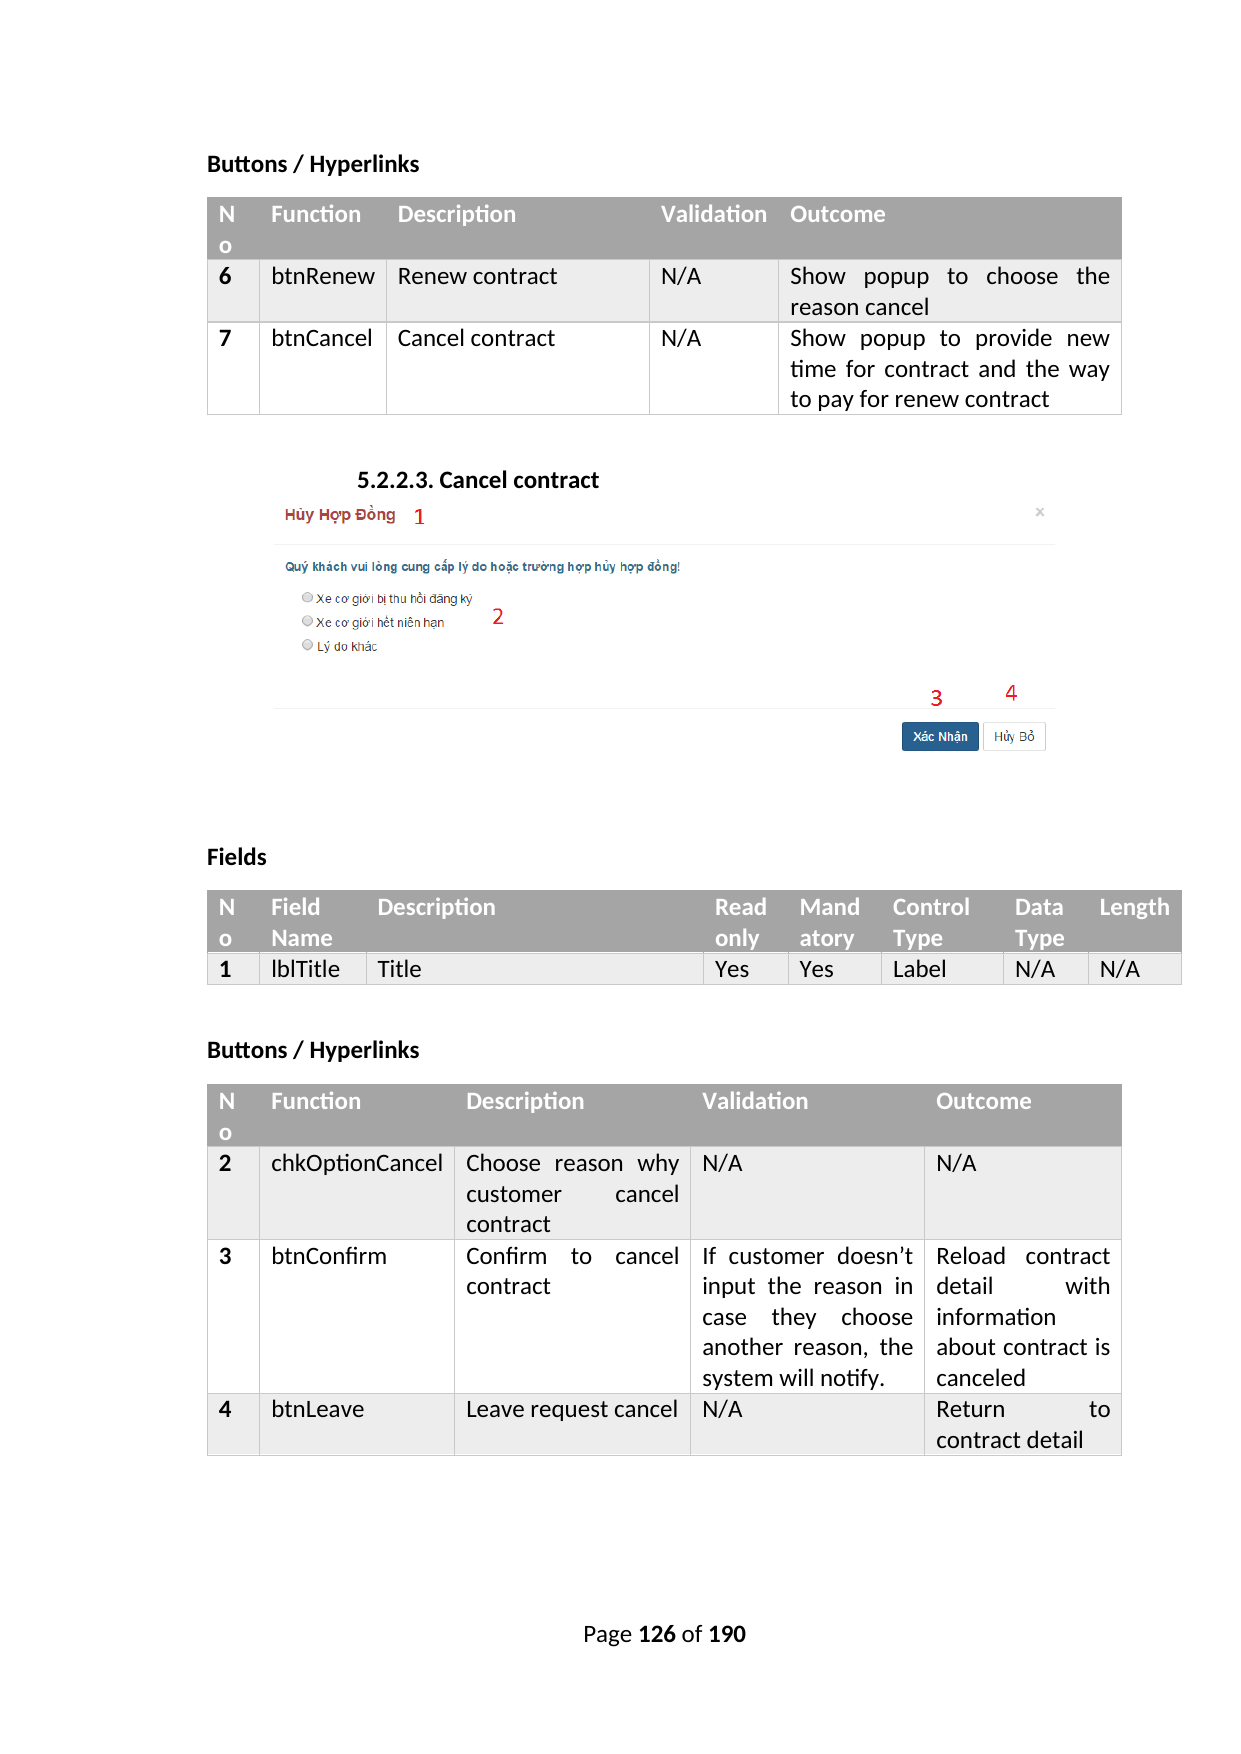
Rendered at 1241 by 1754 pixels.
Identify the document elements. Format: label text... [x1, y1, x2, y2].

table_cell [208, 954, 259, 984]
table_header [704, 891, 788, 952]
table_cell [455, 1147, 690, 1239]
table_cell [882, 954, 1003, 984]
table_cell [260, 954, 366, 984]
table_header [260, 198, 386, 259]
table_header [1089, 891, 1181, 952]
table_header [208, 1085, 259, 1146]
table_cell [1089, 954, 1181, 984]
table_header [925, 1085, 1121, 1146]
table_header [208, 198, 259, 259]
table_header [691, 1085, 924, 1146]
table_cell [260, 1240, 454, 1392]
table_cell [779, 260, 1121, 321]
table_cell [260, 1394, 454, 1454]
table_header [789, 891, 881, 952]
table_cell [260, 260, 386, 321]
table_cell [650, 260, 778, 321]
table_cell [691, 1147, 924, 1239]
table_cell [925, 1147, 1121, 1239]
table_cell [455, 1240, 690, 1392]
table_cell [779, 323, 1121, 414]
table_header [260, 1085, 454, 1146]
text Buttons / Hyperlinks [207, 148, 1122, 178]
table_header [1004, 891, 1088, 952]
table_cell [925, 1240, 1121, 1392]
subtitle Cancel contract [357, 465, 1122, 495]
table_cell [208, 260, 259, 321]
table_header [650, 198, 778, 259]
picture [273, 495, 1055, 772]
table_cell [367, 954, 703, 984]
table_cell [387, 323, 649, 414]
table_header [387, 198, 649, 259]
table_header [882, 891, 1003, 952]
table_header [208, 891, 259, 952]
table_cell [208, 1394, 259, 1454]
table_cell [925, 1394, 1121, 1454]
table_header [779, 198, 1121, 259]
text Buttons / Hyperlinks [207, 1034, 1122, 1065]
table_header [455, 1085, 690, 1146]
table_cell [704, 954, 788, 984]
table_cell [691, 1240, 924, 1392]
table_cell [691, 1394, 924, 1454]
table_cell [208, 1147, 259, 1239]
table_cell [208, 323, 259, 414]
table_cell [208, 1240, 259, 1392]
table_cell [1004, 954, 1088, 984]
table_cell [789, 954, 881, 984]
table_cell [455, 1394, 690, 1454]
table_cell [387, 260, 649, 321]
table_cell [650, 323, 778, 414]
text Fields [207, 841, 1122, 871]
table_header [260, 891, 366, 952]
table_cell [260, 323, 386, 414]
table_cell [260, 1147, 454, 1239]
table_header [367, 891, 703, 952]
